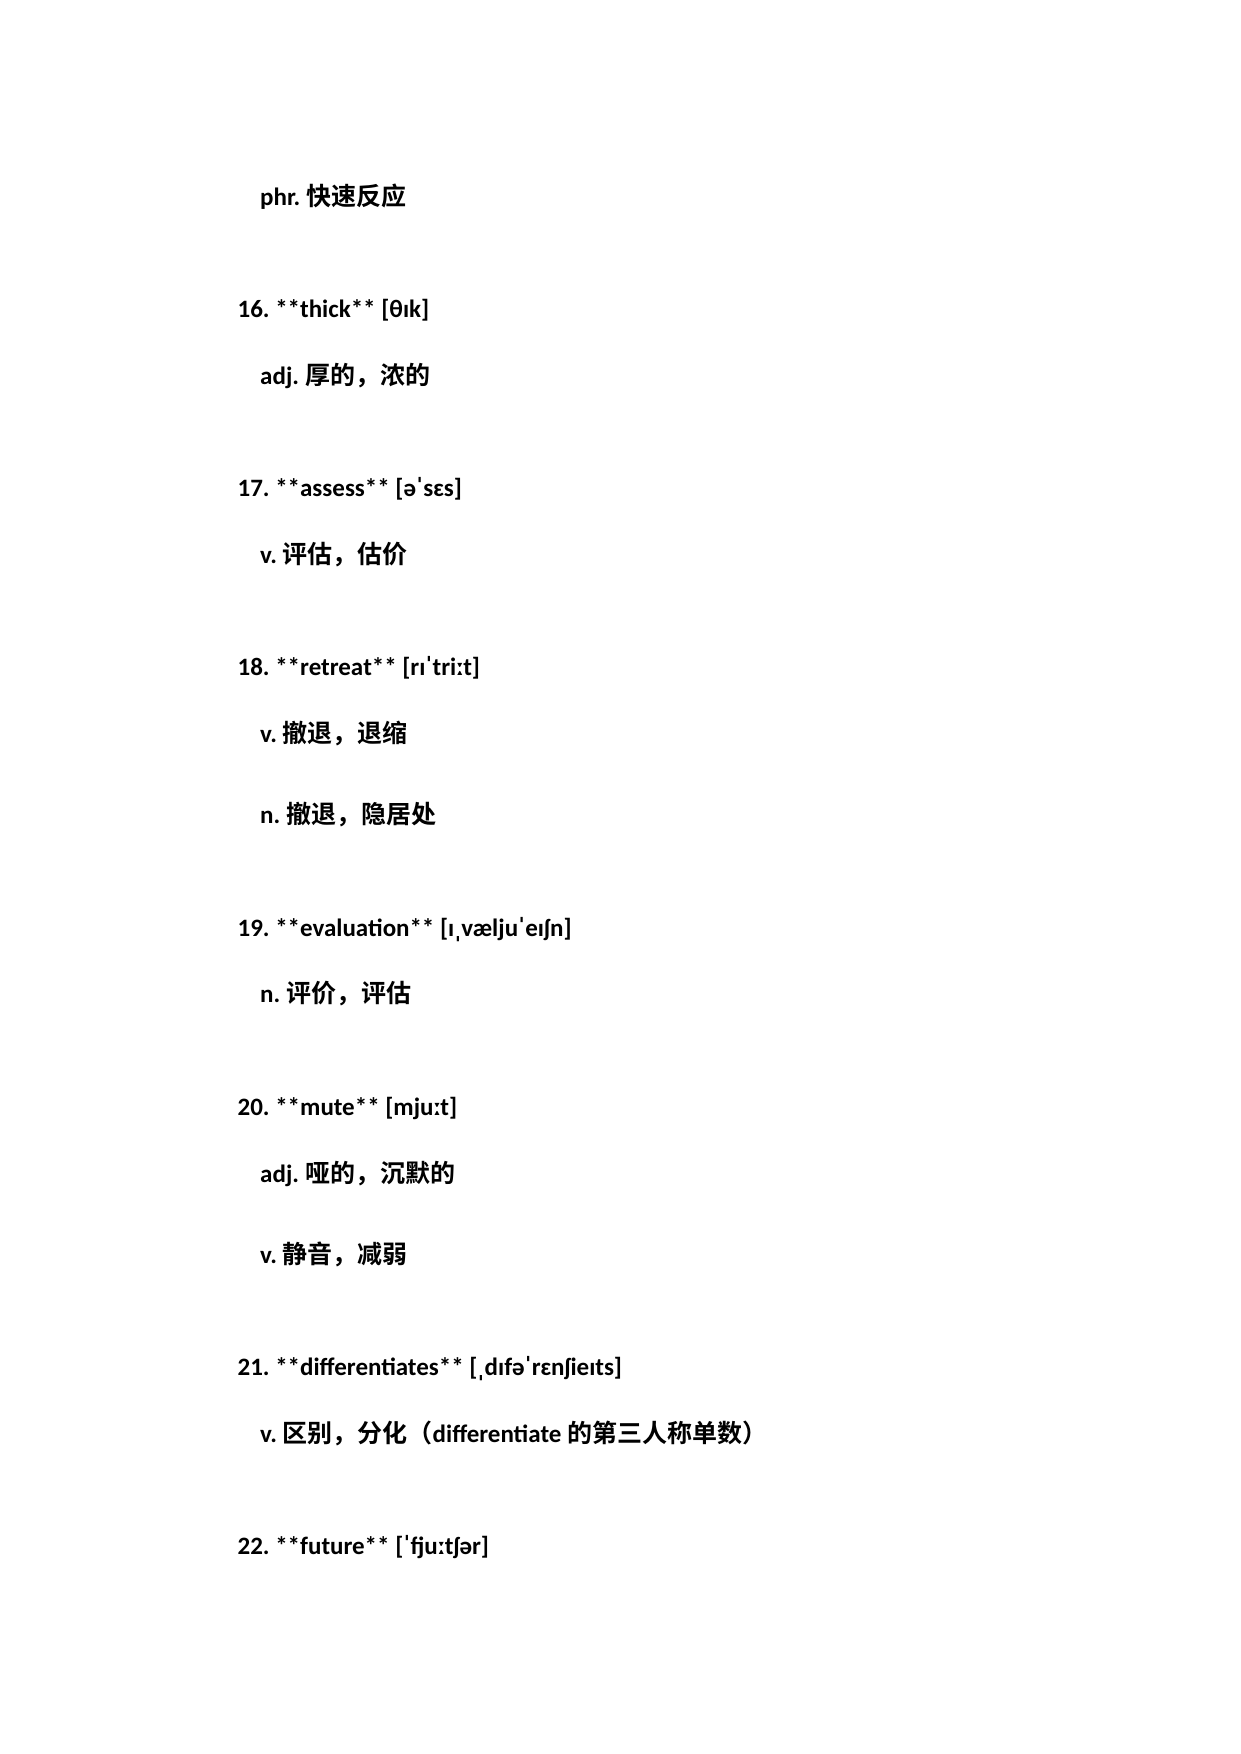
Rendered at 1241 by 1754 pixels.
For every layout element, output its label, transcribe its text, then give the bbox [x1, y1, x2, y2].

list v. 评估，估价 [187, 520, 1053, 585]
list 18. **retreat** [rɪˈtriːt] [187, 650, 1053, 683]
list n. 撤退，隐居处 [187, 781, 1053, 846]
list n. 评价，评估 [187, 959, 1053, 1024]
list v. 静音，减弱 [187, 1220, 1053, 1285]
list adj. 厚的，浓的 [187, 341, 1053, 406]
list 21. **differentiates** [ˌdɪfəˈrɛnʃieɪts] [187, 1350, 1053, 1383]
list phr. 快速反应 [187, 162, 1053, 227]
list v. 撤退，退缩 [187, 699, 1053, 764]
list 22. **future** [ˈfjuːtʃər] [187, 1529, 1053, 1562]
list 20. **mute** [mjuːt] [187, 1090, 1053, 1122]
list adj. 哑的，沉默的 [187, 1139, 1053, 1204]
list v. 区别，分化（differentiate 的第三人称单数） [187, 1399, 1053, 1464]
list 16. **thick** [θɪk] [187, 292, 1053, 325]
list 19. **evaluation** [ɪˌvæljuˈeɪʃn] [187, 911, 1053, 943]
list 17. **assess** [əˈsɛs] [187, 471, 1053, 504]
